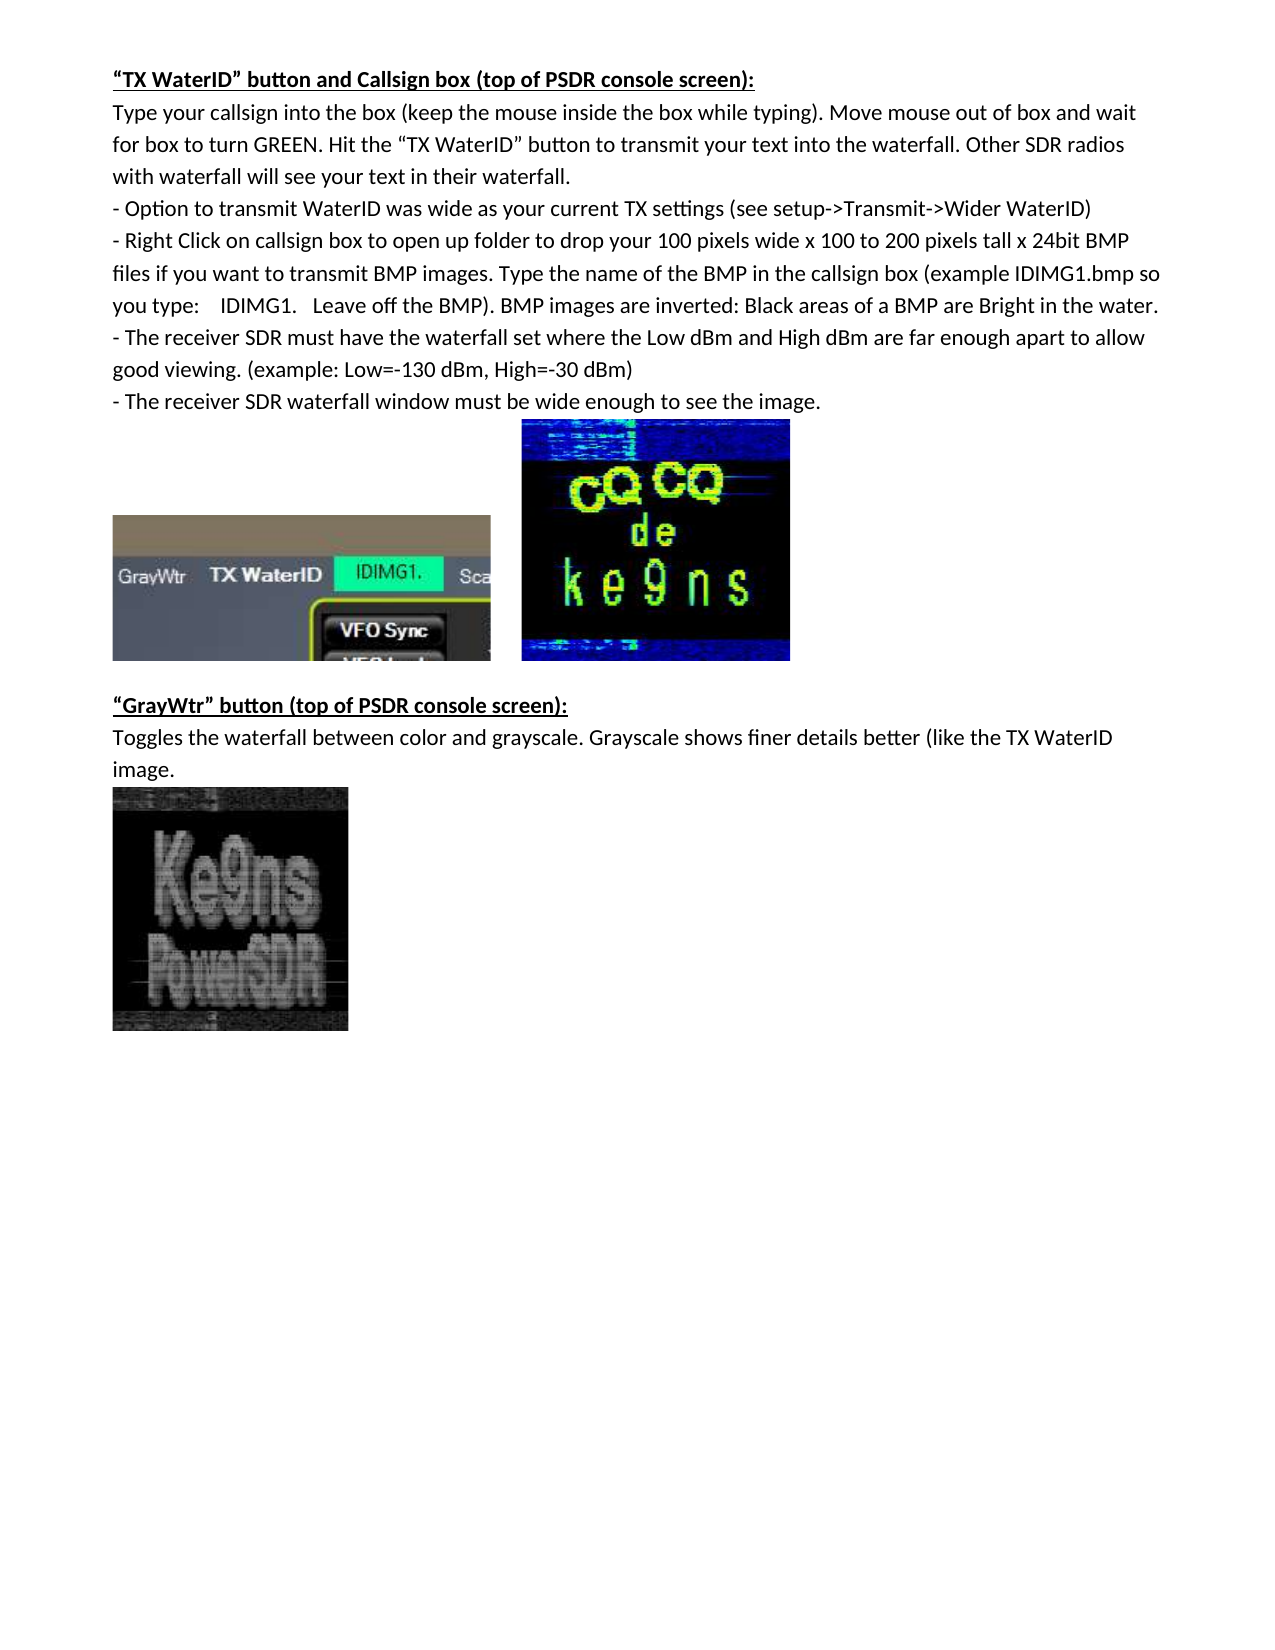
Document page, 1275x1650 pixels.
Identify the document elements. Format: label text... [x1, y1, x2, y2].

picture [112, 515, 491, 661]
text “TX WaterID” button and Callsign box (top of PSDR console screen): Type your callsign into the box (keep the mouse inside the box while typing). Move mouse out of box and wait for box to turn GREEN. Hit the “TX WaterID” button to transmit your text into the waterfall. Other SDR radios with waterfall will see your text in their waterfall. - Option to transmit WaterID was wide as your current TX settings (see setup->Transmit->Wider WaterID) - Right Click on callsign box to open up folder to drop your 100 pixels wide x 100 to 200 pixels tall x 24bit BMP files if you want to transmit BMP images. Type the name of the BMP in the callsign box (example IDIMG1.bmp so you type: IDIMG1. Leave off the BMP). BMP images are inverted: Black areas of a BMP are Bright in the water. - The receiver SDR must have the waterfall set where the Low dBm and High dBm are far enough apart to allow good viewing. (example: Low=-130 dBm, High=-30 dBm) - The receiver SDR waterfall window must be wide enough to see the image. [112, 66, 1162, 666]
text “GrayWtr” button (top of PSDR console screen): Toggles the waterfall between color and grayscale. Grayscale shows finer details better (like the TX WaterID image. [112, 691, 1162, 1031]
picture [112, 787, 349, 1031]
picture [521, 419, 791, 661]
